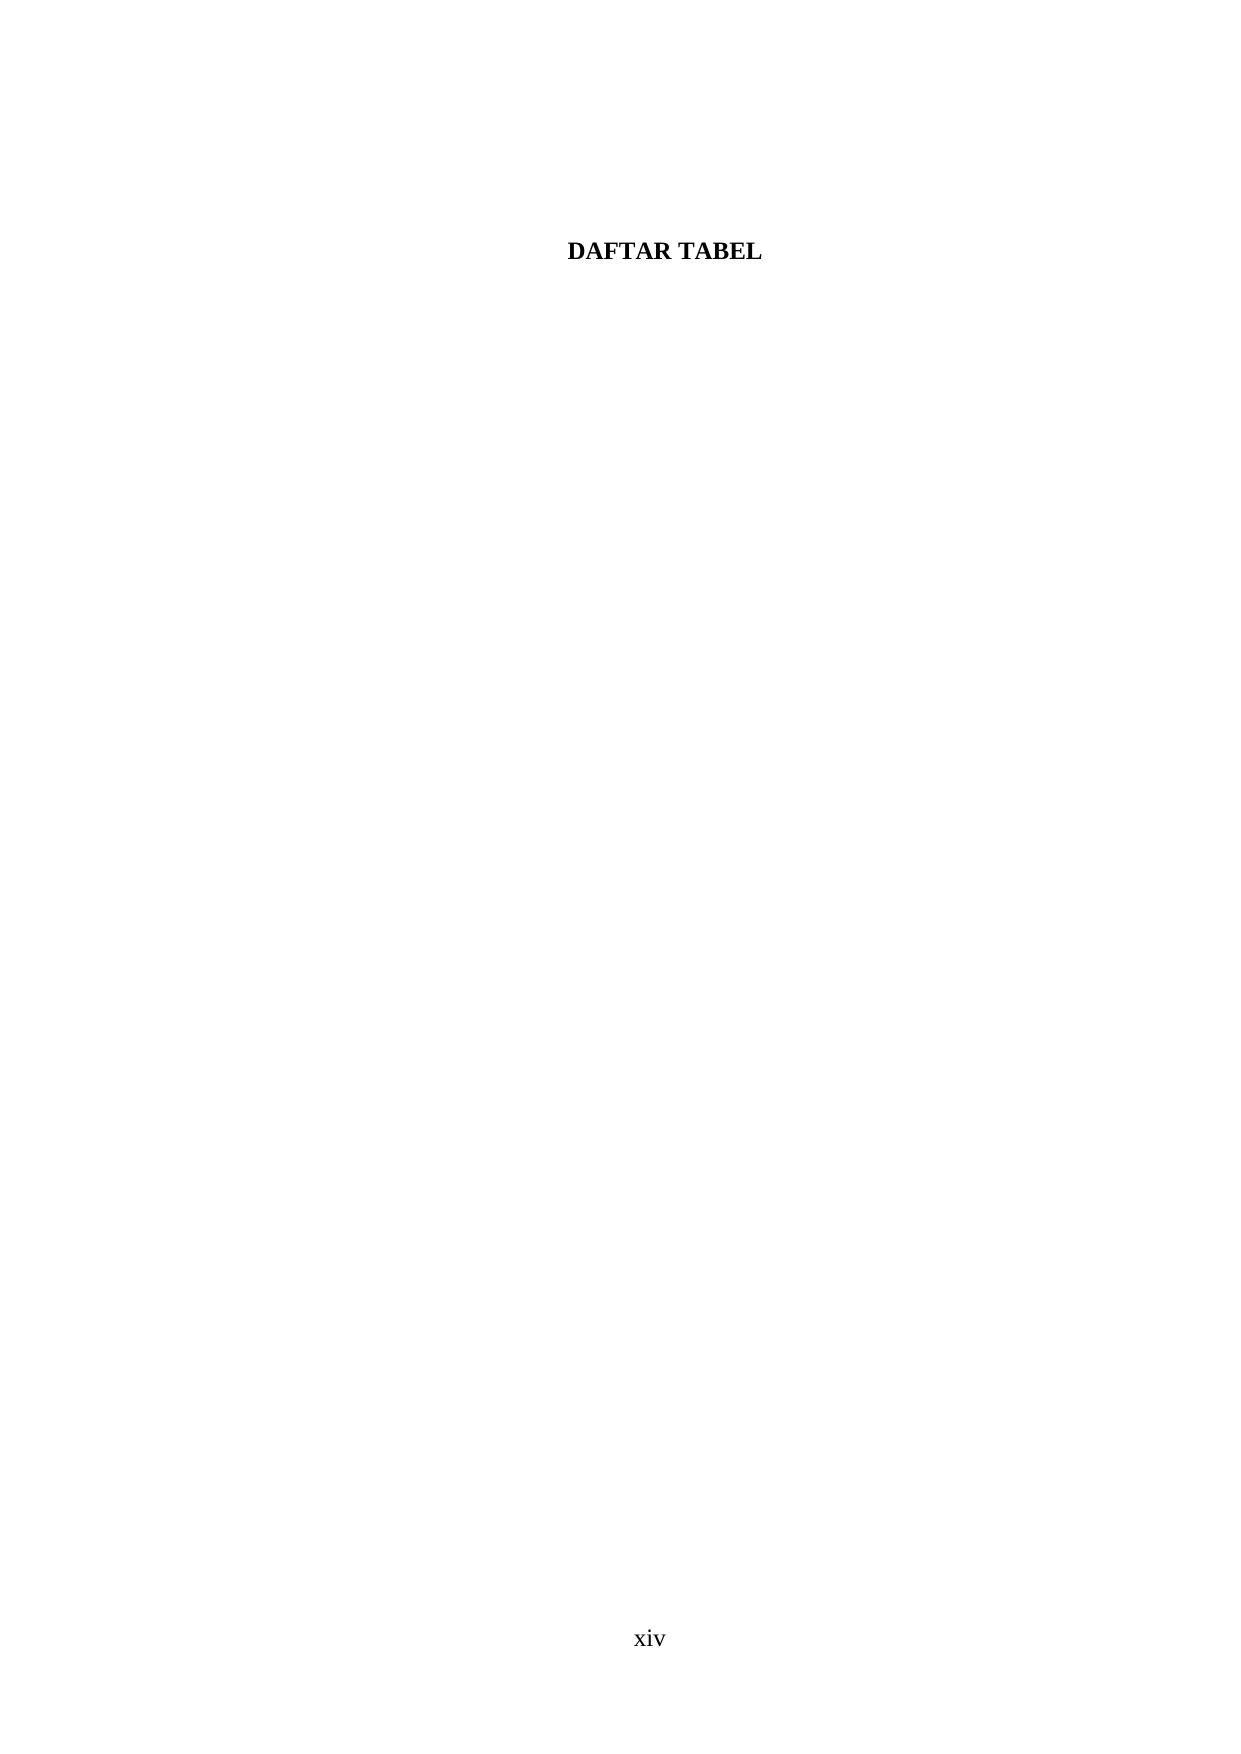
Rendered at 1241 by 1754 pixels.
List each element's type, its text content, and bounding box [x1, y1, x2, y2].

subtitle DAFTAR TABEL [274, 236, 1056, 265]
